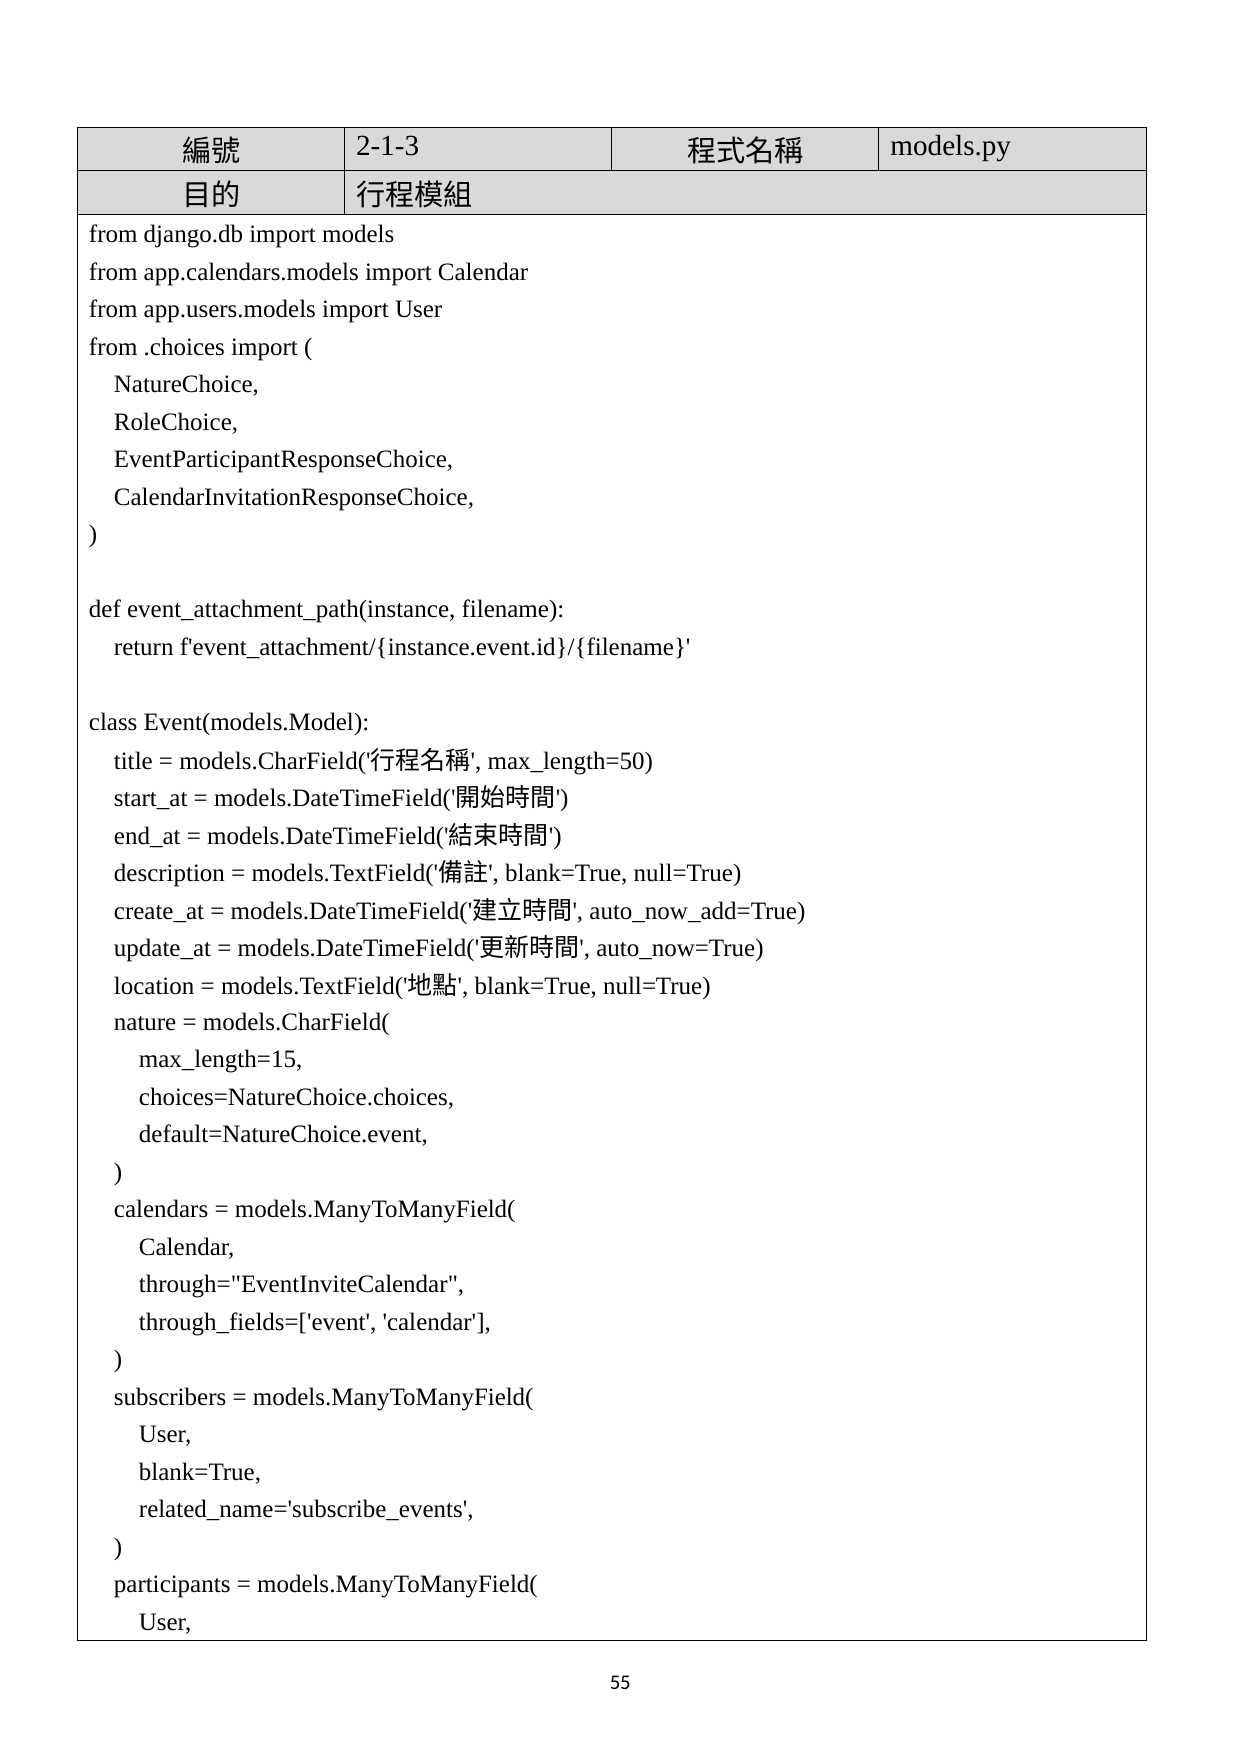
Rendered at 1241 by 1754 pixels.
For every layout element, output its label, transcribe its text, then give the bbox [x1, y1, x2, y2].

table_header 編號 [78, 128, 344, 170]
table_cell 行程模組 [345, 171, 1146, 214]
table_header 2-1-3 [345, 128, 611, 170]
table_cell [78, 215, 1146, 1640]
table_cell 目的 [78, 171, 344, 214]
table_header 程式名稱 [612, 128, 878, 170]
table_header models.py [879, 128, 1146, 170]
